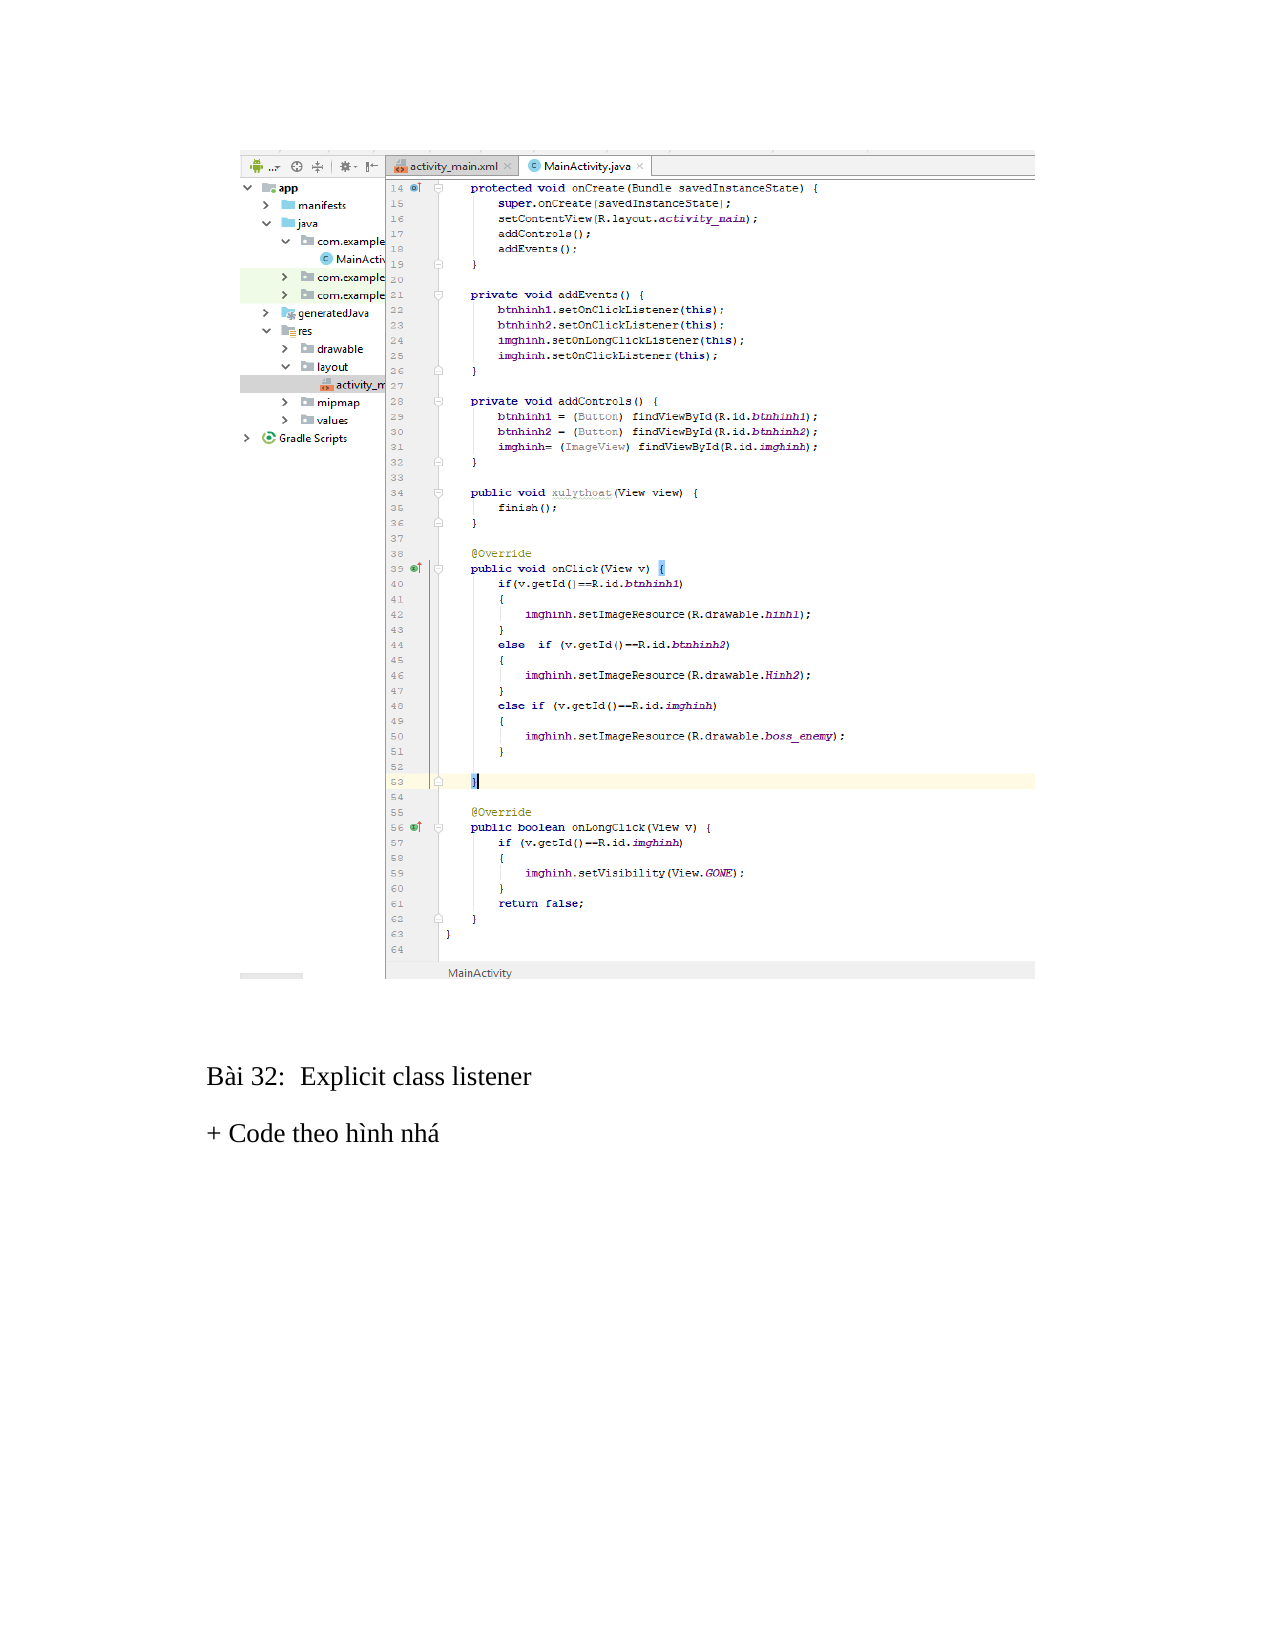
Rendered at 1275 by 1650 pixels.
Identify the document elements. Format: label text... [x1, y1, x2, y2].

text Bài 32: Explicit class listener [206, 1060, 1125, 1092]
picture [240, 150, 1035, 979]
text + Code theo hình nhá [206, 1117, 1125, 1148]
